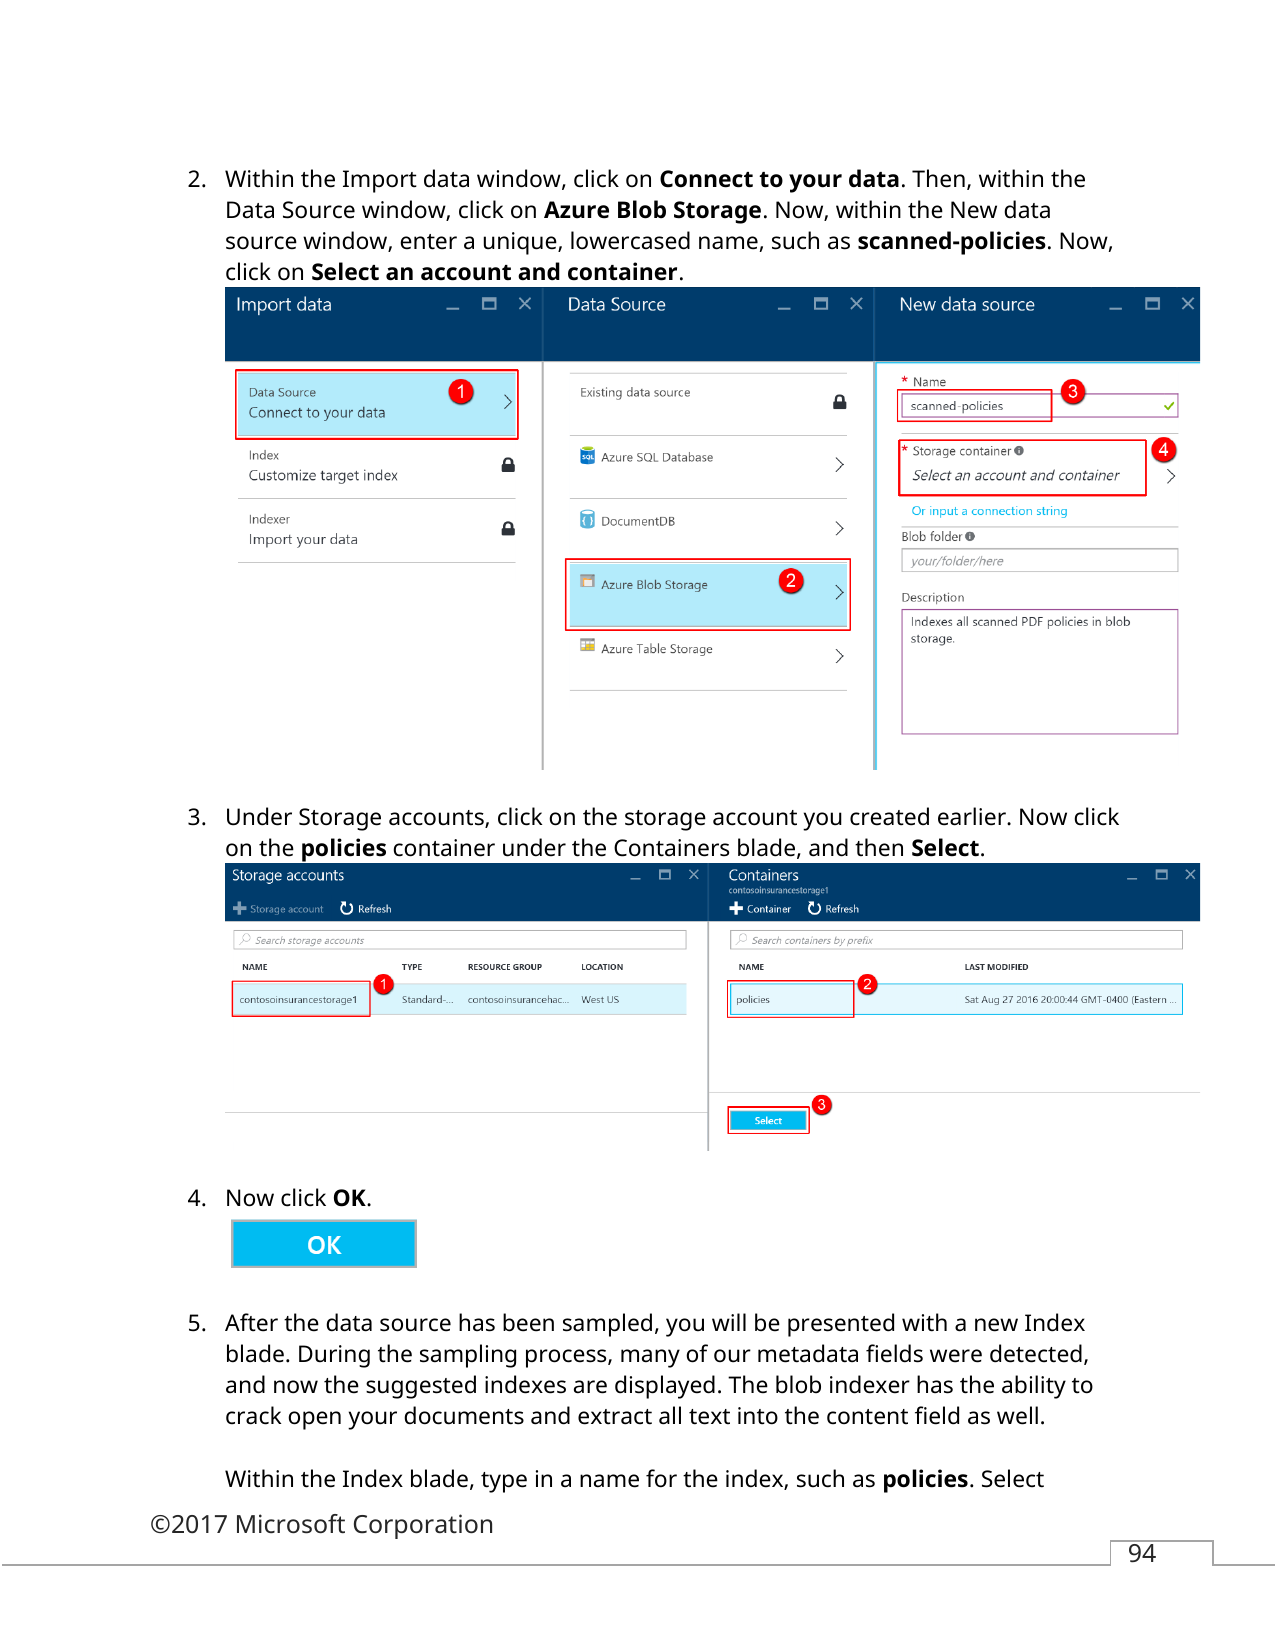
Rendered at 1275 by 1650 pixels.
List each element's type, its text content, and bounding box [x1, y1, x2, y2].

picture [225, 287, 1200, 770]
list Now click OK. [187, 1182, 1125, 1306]
picture [225, 1213, 423, 1276]
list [187, 1306, 1125, 1494]
picture [225, 863, 1200, 1151]
